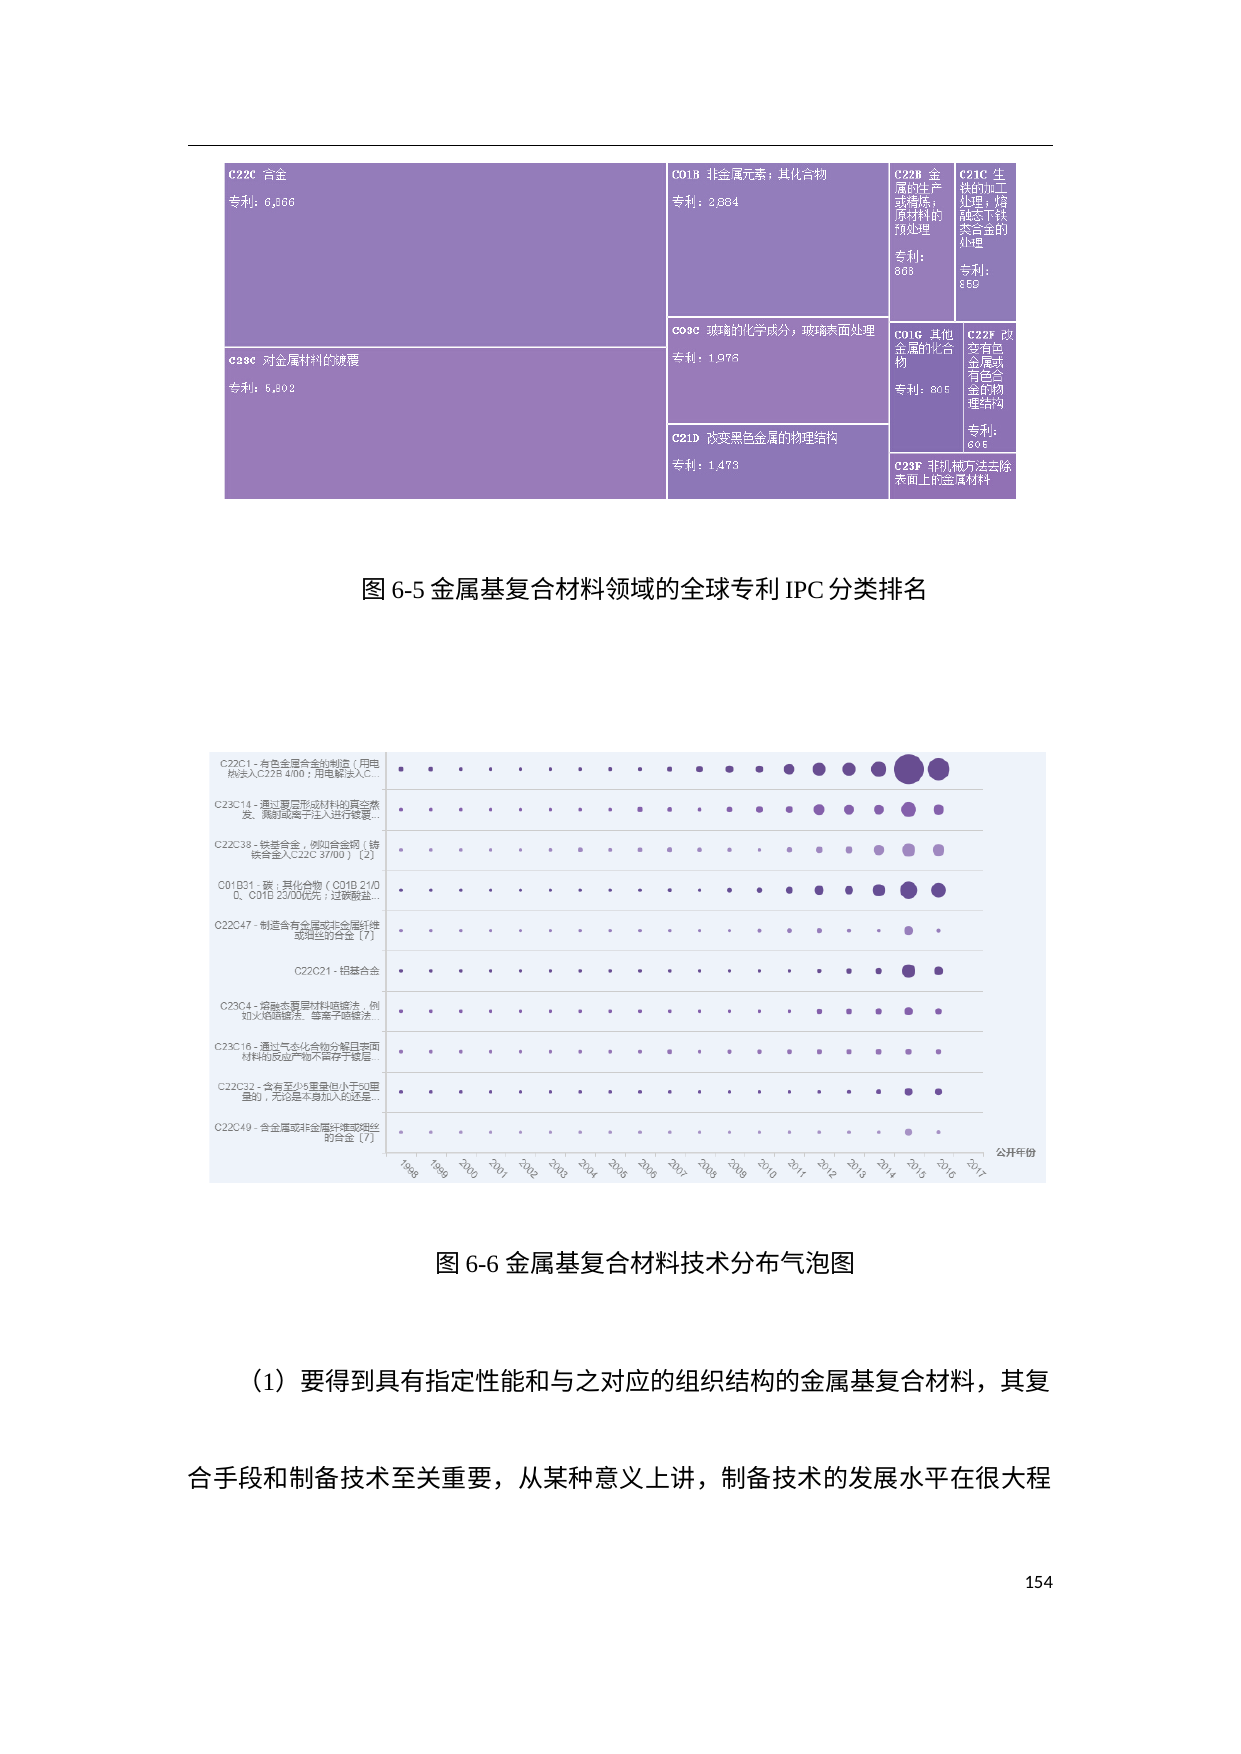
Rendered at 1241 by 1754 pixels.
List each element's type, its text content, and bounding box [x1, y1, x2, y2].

picture [209, 752, 1046, 1183]
text 图6-6 金属基复合材料技术分布气泡图 [187, 1229, 1053, 1294]
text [187, 1347, 1053, 1509]
text 图6-5金属基复合材料领域的全球专利IPC分类排名 [187, 556, 1053, 621]
picture [224, 163, 1016, 499]
